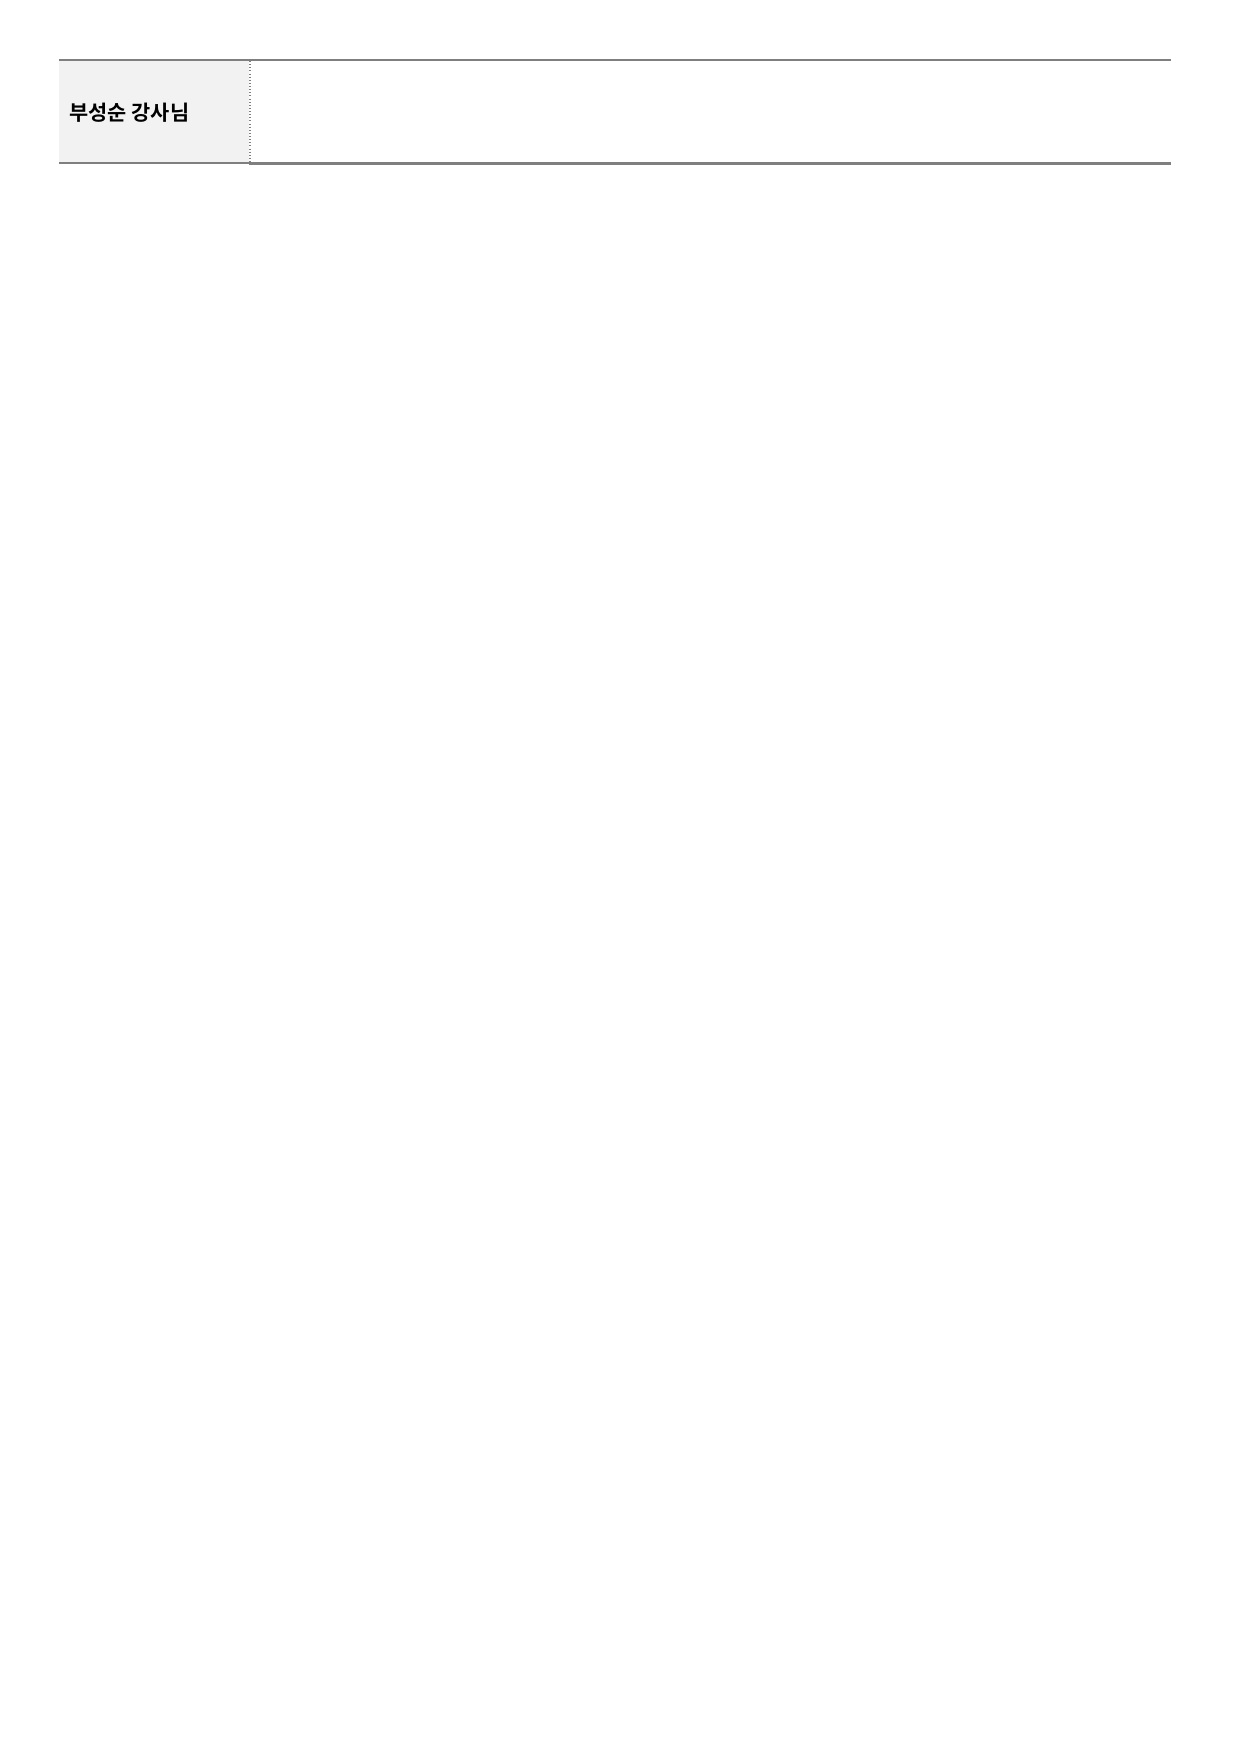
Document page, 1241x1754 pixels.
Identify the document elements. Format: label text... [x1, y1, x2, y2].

table_cell [250, 61, 1171, 162]
table_cell B반 부성순 강사님 [59, 61, 249, 162]
